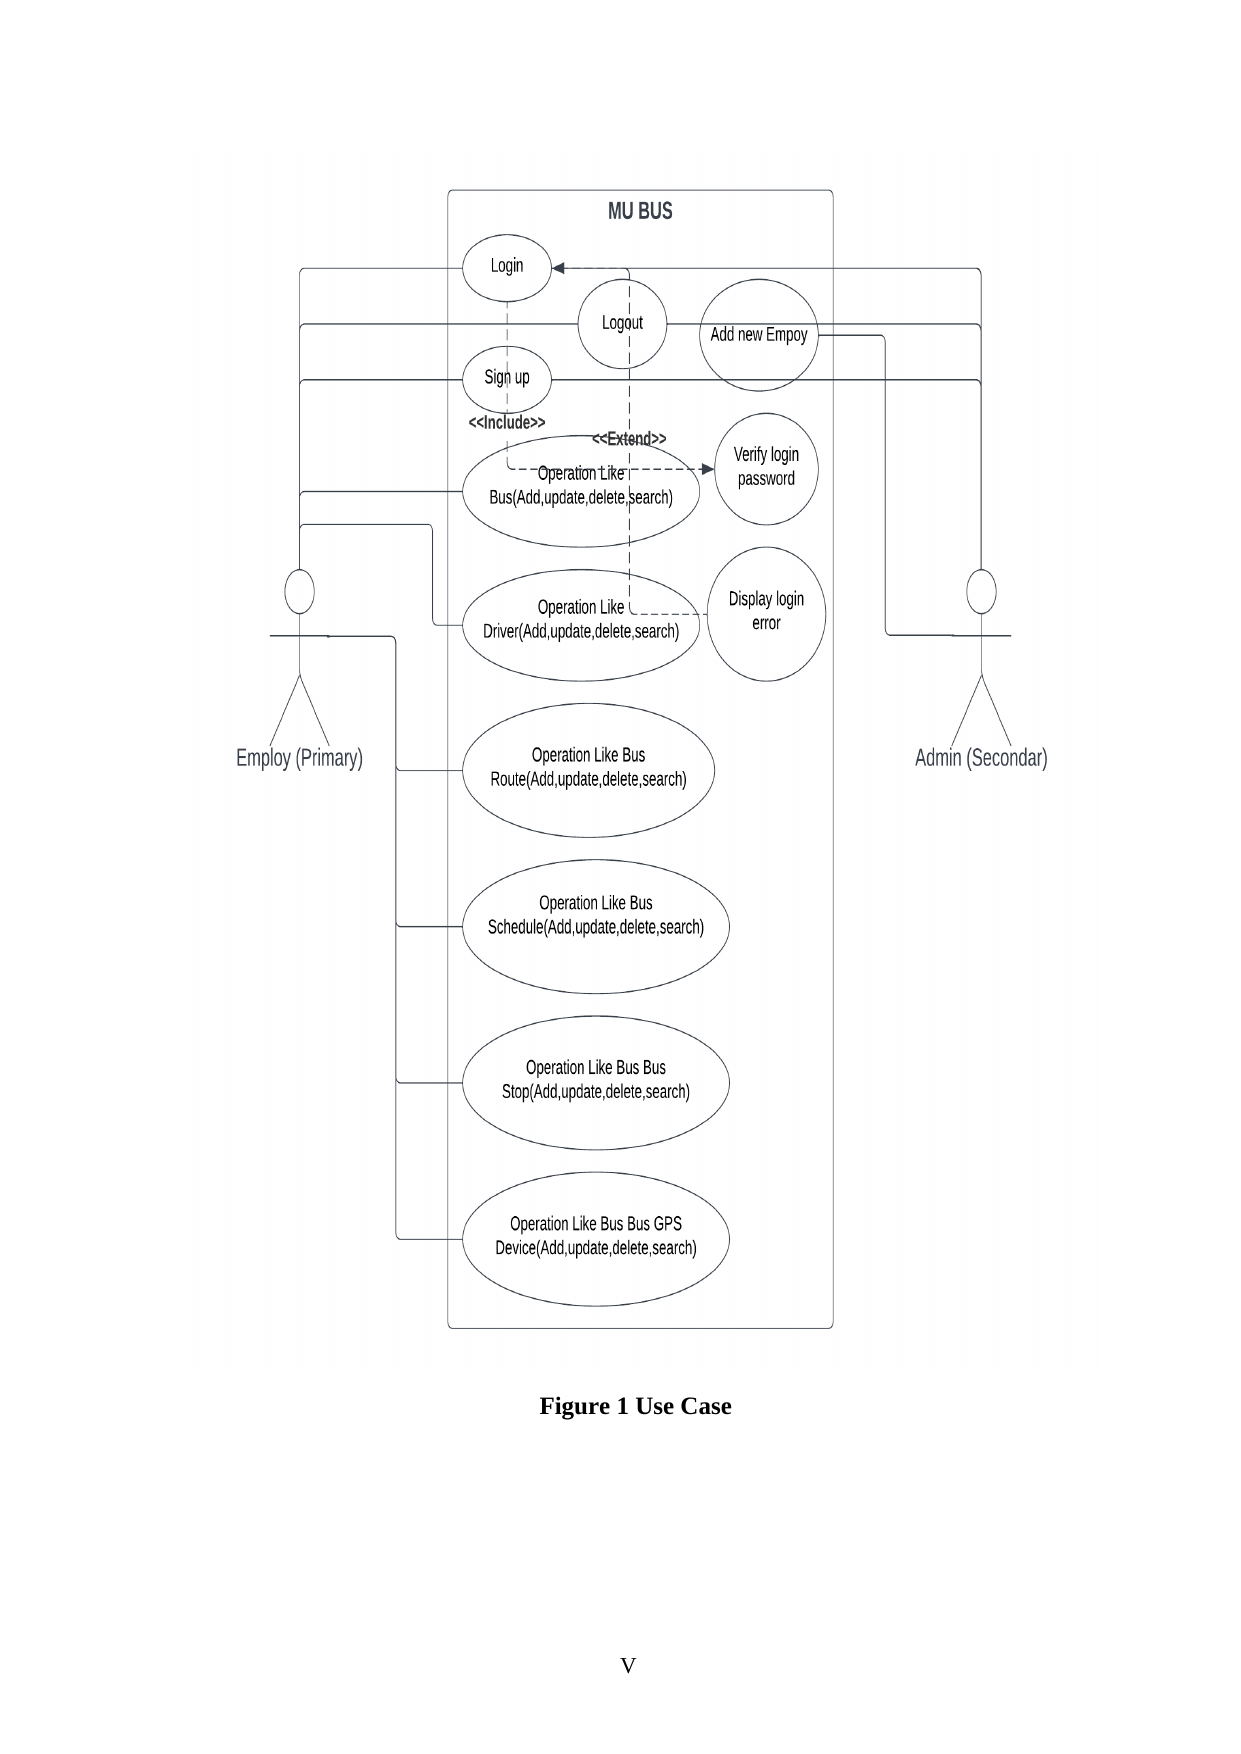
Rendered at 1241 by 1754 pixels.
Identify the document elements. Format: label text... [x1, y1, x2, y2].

subtitle Figure 1 Use Case [367, 1391, 903, 1419]
picture [181, 145, 1100, 1373]
